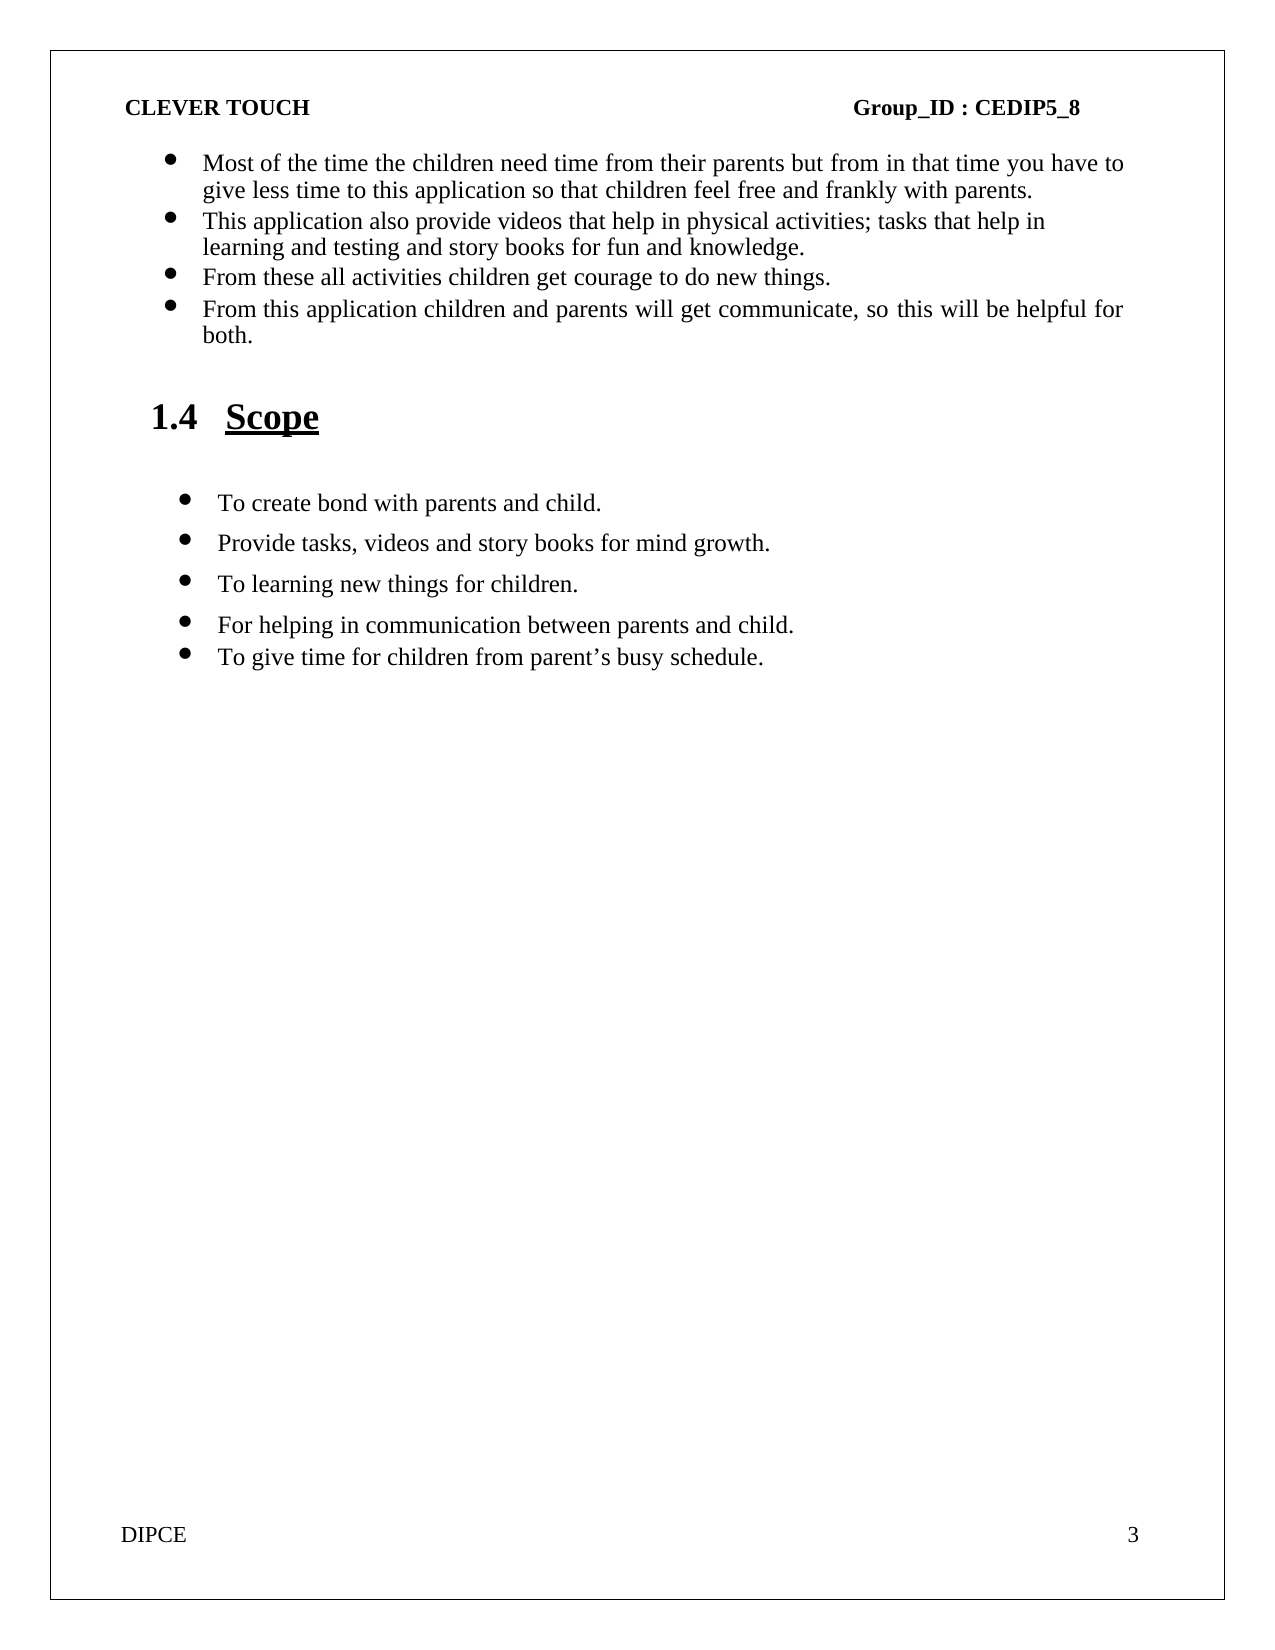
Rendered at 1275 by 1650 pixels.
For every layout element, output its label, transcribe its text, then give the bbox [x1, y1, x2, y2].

list From this application children and parents will get communicate, so this will be helpful for both. [165, 295, 1126, 349]
list Provide tasks, videos and story books for mind growth. [179, 519, 1194, 560]
list This application also provide videos that help in physical activities; tasks that help in learning and testing and story books for fun and knowledge. [165, 207, 1125, 261]
list To learning new things for children. [179, 560, 1194, 601]
list To create bond with parents and child. [179, 479, 1194, 519]
list Scope [150, 394, 1194, 437]
list Most of the time the children need time from their parents but from in that time you have to give less time to this application so that children feel free and frankly with parents. [165, 149, 1125, 204]
list For helping in communication between parents and child. [179, 601, 1194, 641]
list From these all activities children get courage to do new things. [165, 262, 1194, 292]
list To give time for children from parent’s busy schedule. [179, 642, 1194, 673]
